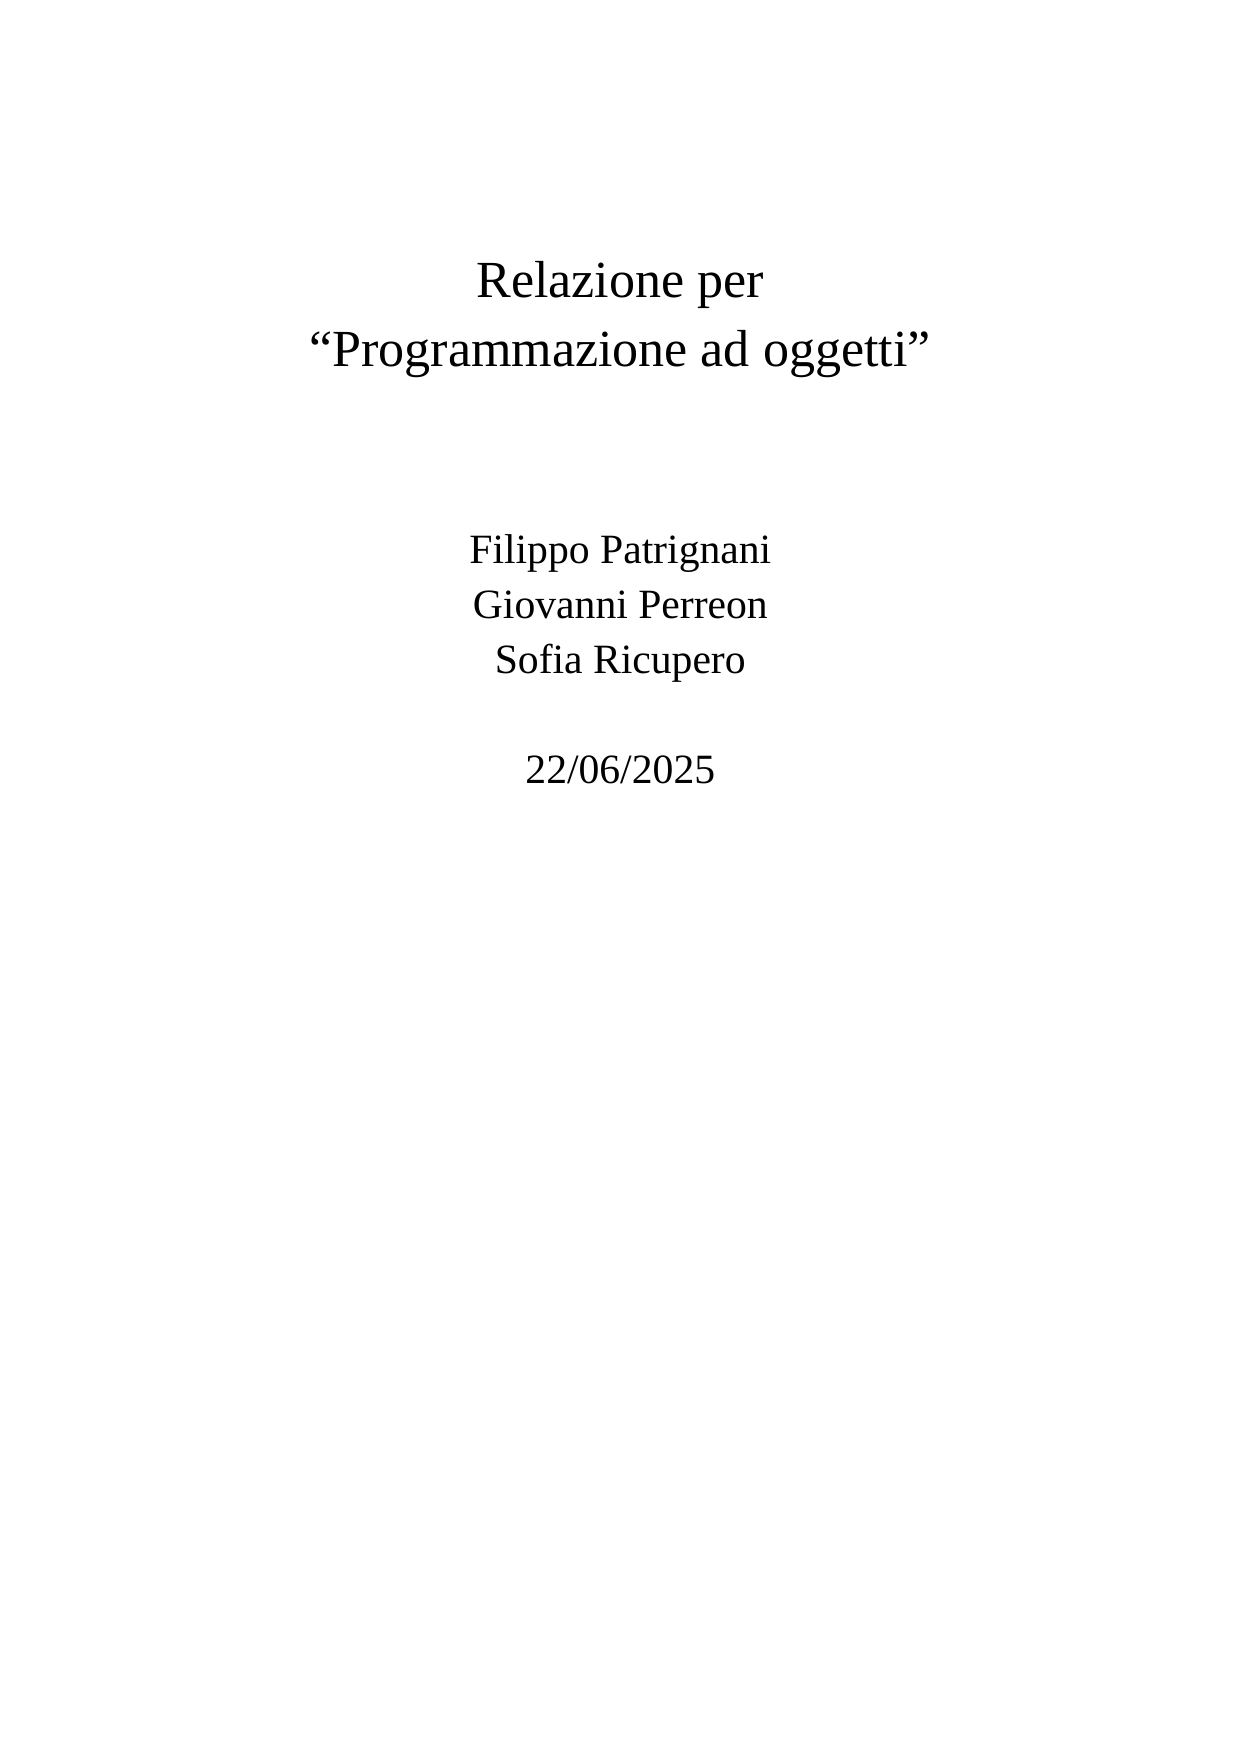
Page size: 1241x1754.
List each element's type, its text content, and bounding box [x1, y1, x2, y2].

text Relazione per [150, 249, 1090, 309]
text Filippo Patrignani [150, 524, 1090, 572]
text 22/06/2025 [150, 745, 1090, 793]
text “Programmazione ad oggetti” [150, 318, 1090, 378]
text Sofia Ricupero [150, 635, 1090, 683]
text Giovanni Perreon [150, 580, 1090, 628]
